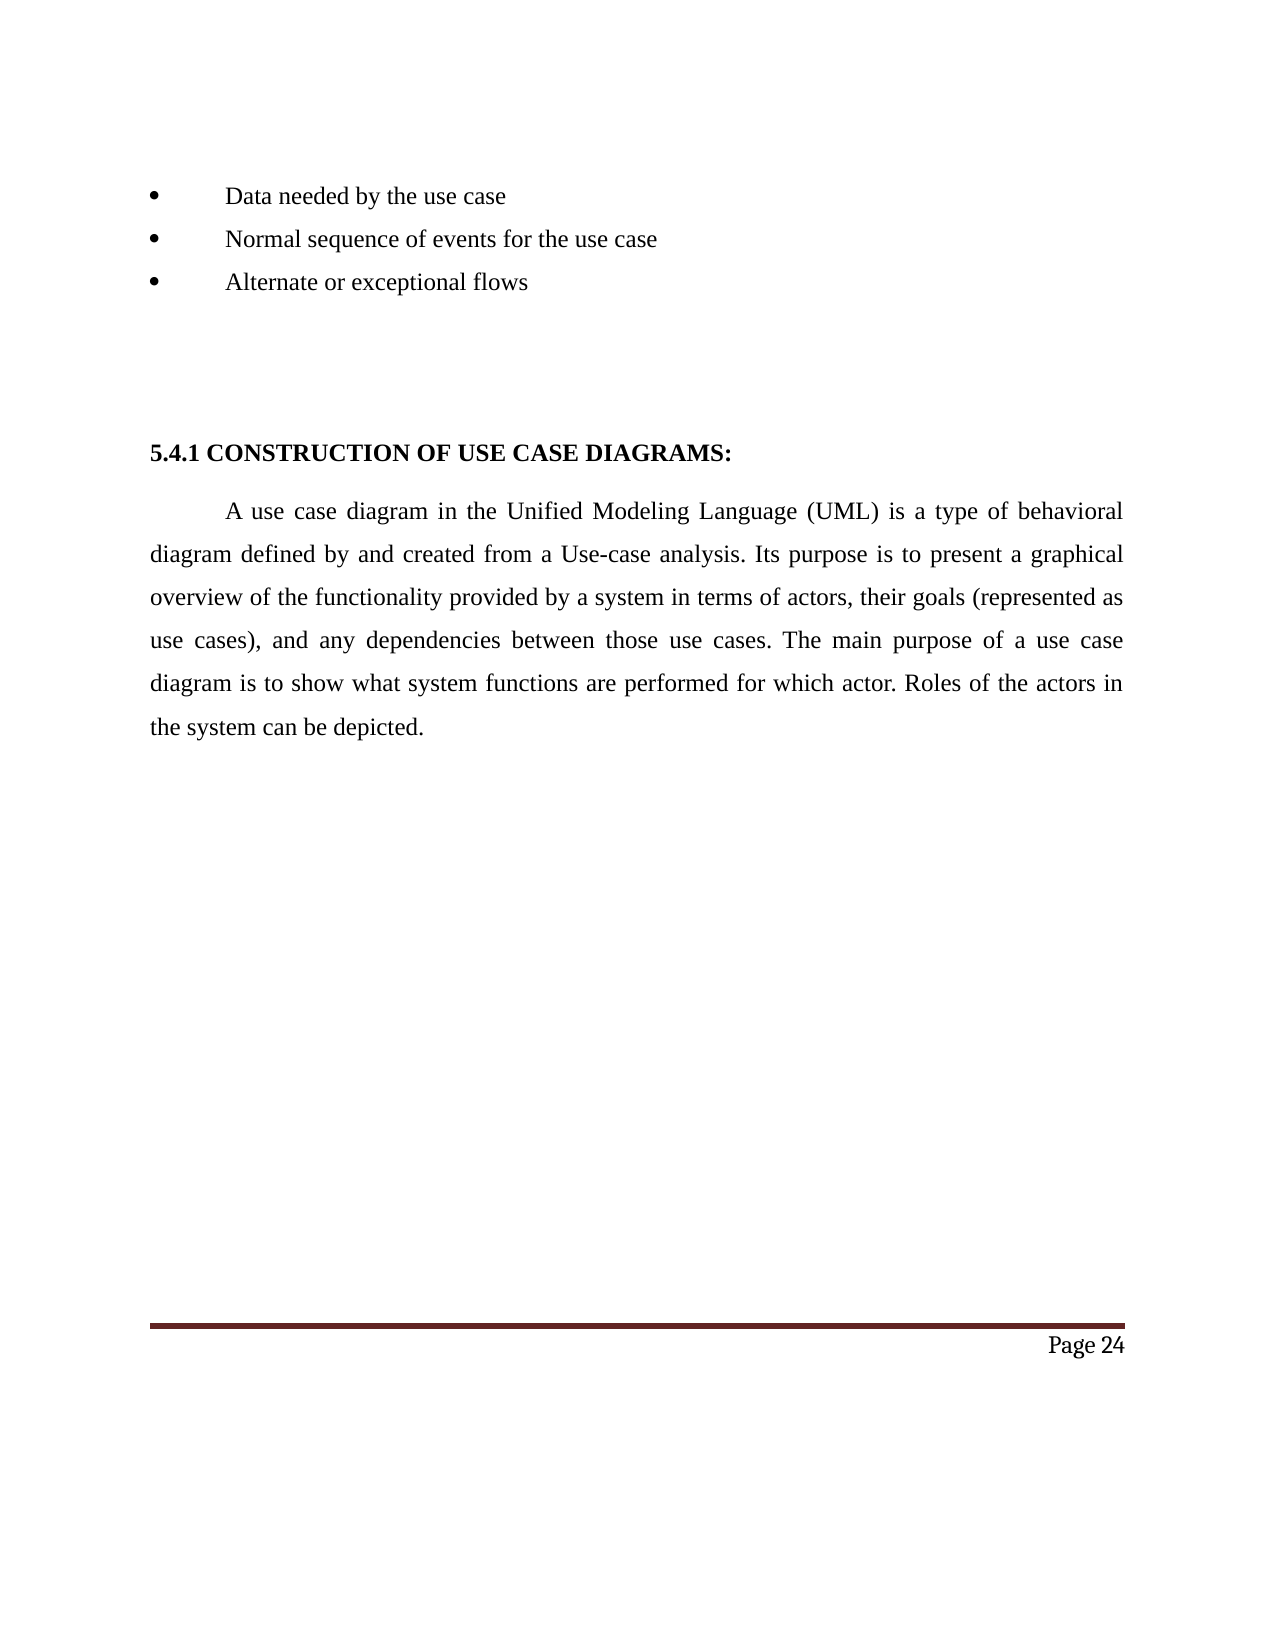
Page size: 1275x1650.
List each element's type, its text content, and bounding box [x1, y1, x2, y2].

text A use case diagram in the Unified Modeling Language (UML) is a type of behavioral diagram defined by and created from a Use-case analysis. Its purpose is to present a graphical overview of the functionality provided by a system in terms of actors, their goals (represented as use cases), and any dependencies between those use cases. The main purpose of a use case diagram is to show what system functions are performed for which actor. Roles of the actors in the system can be depicted. [150, 496, 1125, 740]
list Normal sequence of events for the use case [150, 224, 1125, 253]
list Alternate or exceptional flows [150, 267, 1125, 296]
list Data needed by the use case [150, 181, 1125, 209]
subtitle 5.4.1 Construction of Use case diagrams: [150, 438, 1125, 467]
